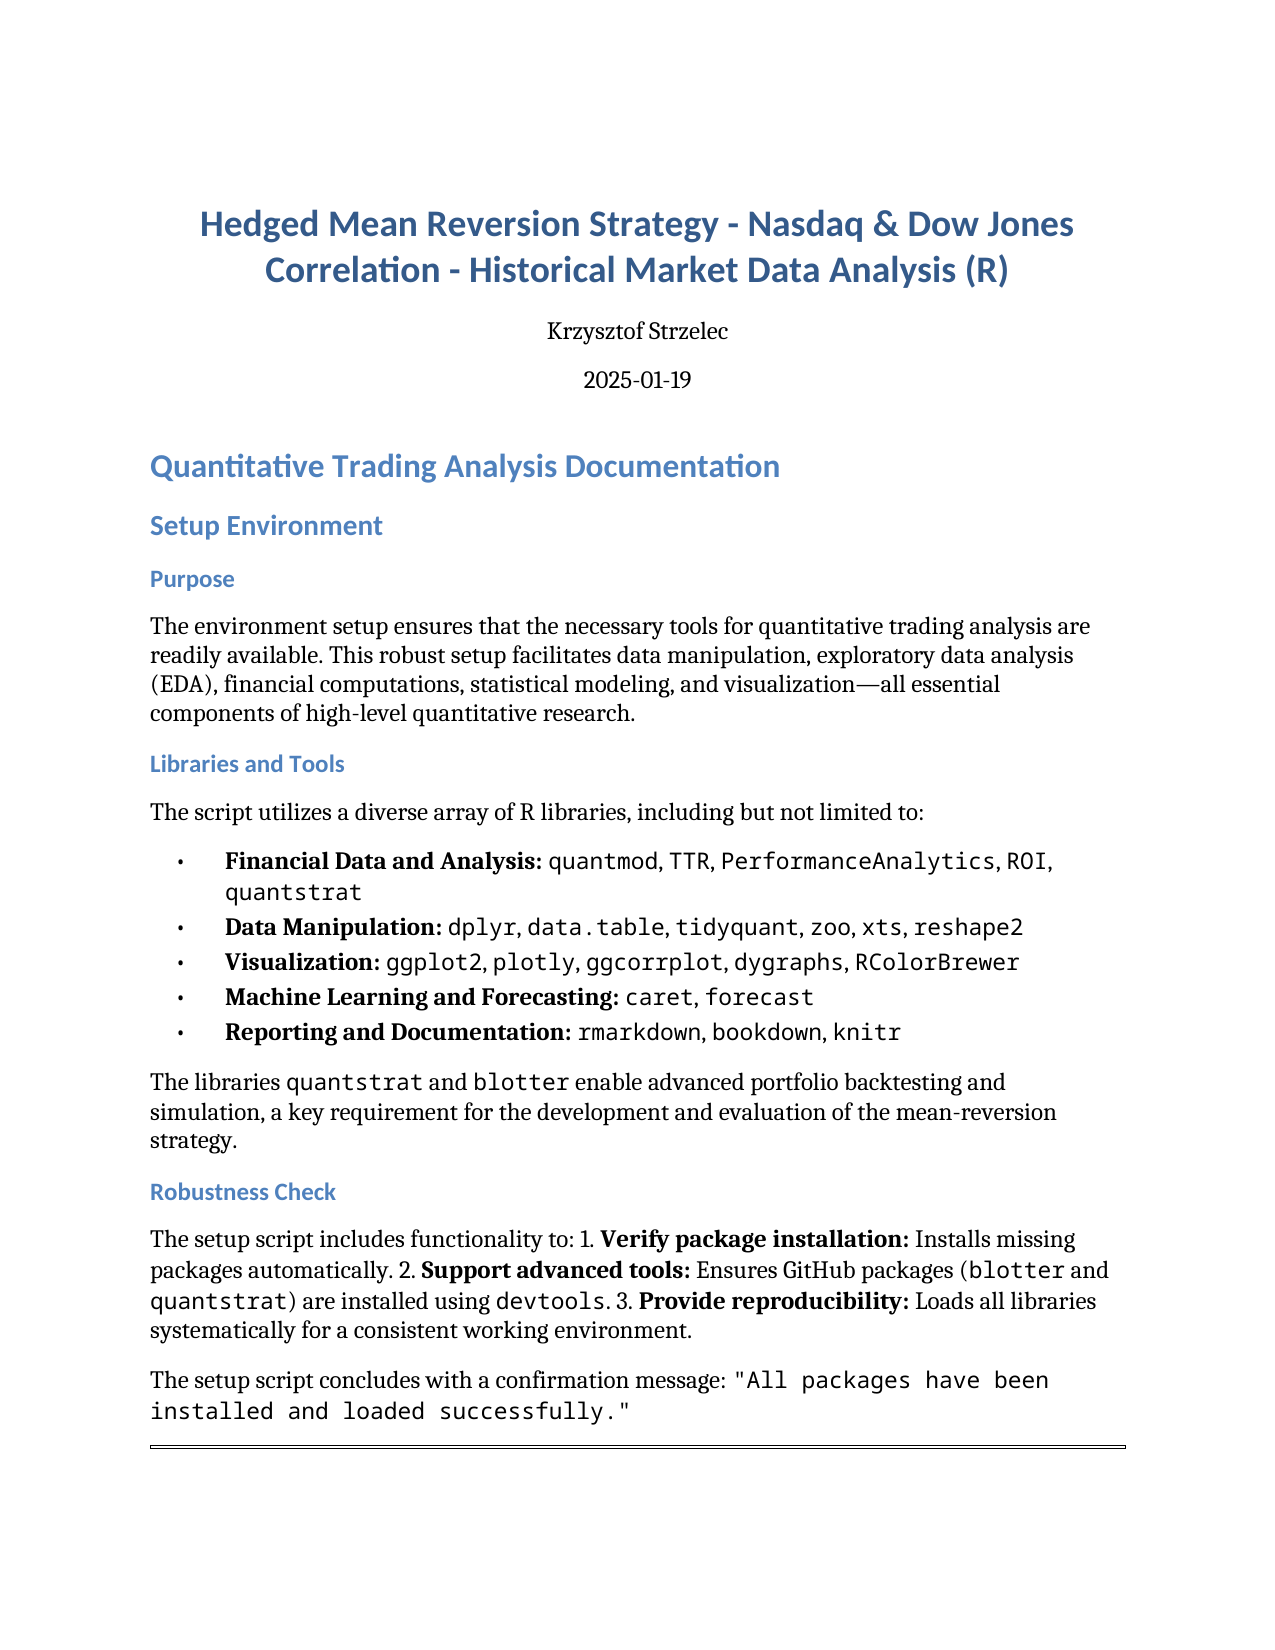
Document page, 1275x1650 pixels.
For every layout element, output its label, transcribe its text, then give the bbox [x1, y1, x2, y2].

subtitle Purpose [150, 563, 1125, 593]
list Visualization: ggplot2, plotly, ggcorrplot, dygraphs, RColorBrewer [175, 946, 1125, 977]
list Machine Learning and Forecasting: caret, forecast [175, 981, 1125, 1012]
subtitle Robustness Check [150, 1176, 1125, 1206]
title Hedged Mean Reversion Strategy - Nasdaq & Dow Jones Correlation - Historical Market Data Analysis (R) [150, 200, 1125, 292]
text Krzysztof Strzelec [150, 317, 1125, 345]
text The setup script includes functionality to: 1. Verify package installation: Installs missing packages automatically. 2. Support advanced tools: Ensures GitHub packages (blotter and quantstrat) are installed using devtools. 3. Provide reproducibility: Loads all libraries systematically for a consistent working environment. [150, 1225, 1125, 1345]
text The script utilizes a diverse array of R libraries, including but not limited to: [150, 797, 1125, 826]
list Data Manipulation: dplyr, data.table, tidyquant, zoo, xts, reshape2 [175, 911, 1125, 942]
list Financial Data and Analysis: quantmod, TTR, PerformanceAnalytics, ROI, quantstrat [175, 845, 1125, 907]
subtitle Libraries and Tools [150, 748, 1125, 779]
subtitle Quantitative Trading Analysis Documentation [150, 445, 1125, 486]
subtitle Setup Environment [150, 507, 1125, 542]
text The setup script concludes with a confirmation message: "All packages have been installed and loaded successfully." [150, 1364, 1125, 1426]
text 2025-01-19 [150, 366, 1125, 395]
list Reporting and Documentation: rmarkdown, bookdown, knitr [175, 1016, 1125, 1047]
text The environment setup ensures that the necessary tools for quantitative trading analysis are readily available. This robust setup facilitates data manipulation, exploratory data analysis (EDA), financial computations, statistical modeling, and visualization—all essential components of high-level quantitative research. [150, 612, 1125, 727]
text The libraries quantstrat and blotter enable advanced portfolio backtesting and simulation, a key requirement for the development and evaluation of the mean-reversion strategy. [150, 1066, 1125, 1155]
